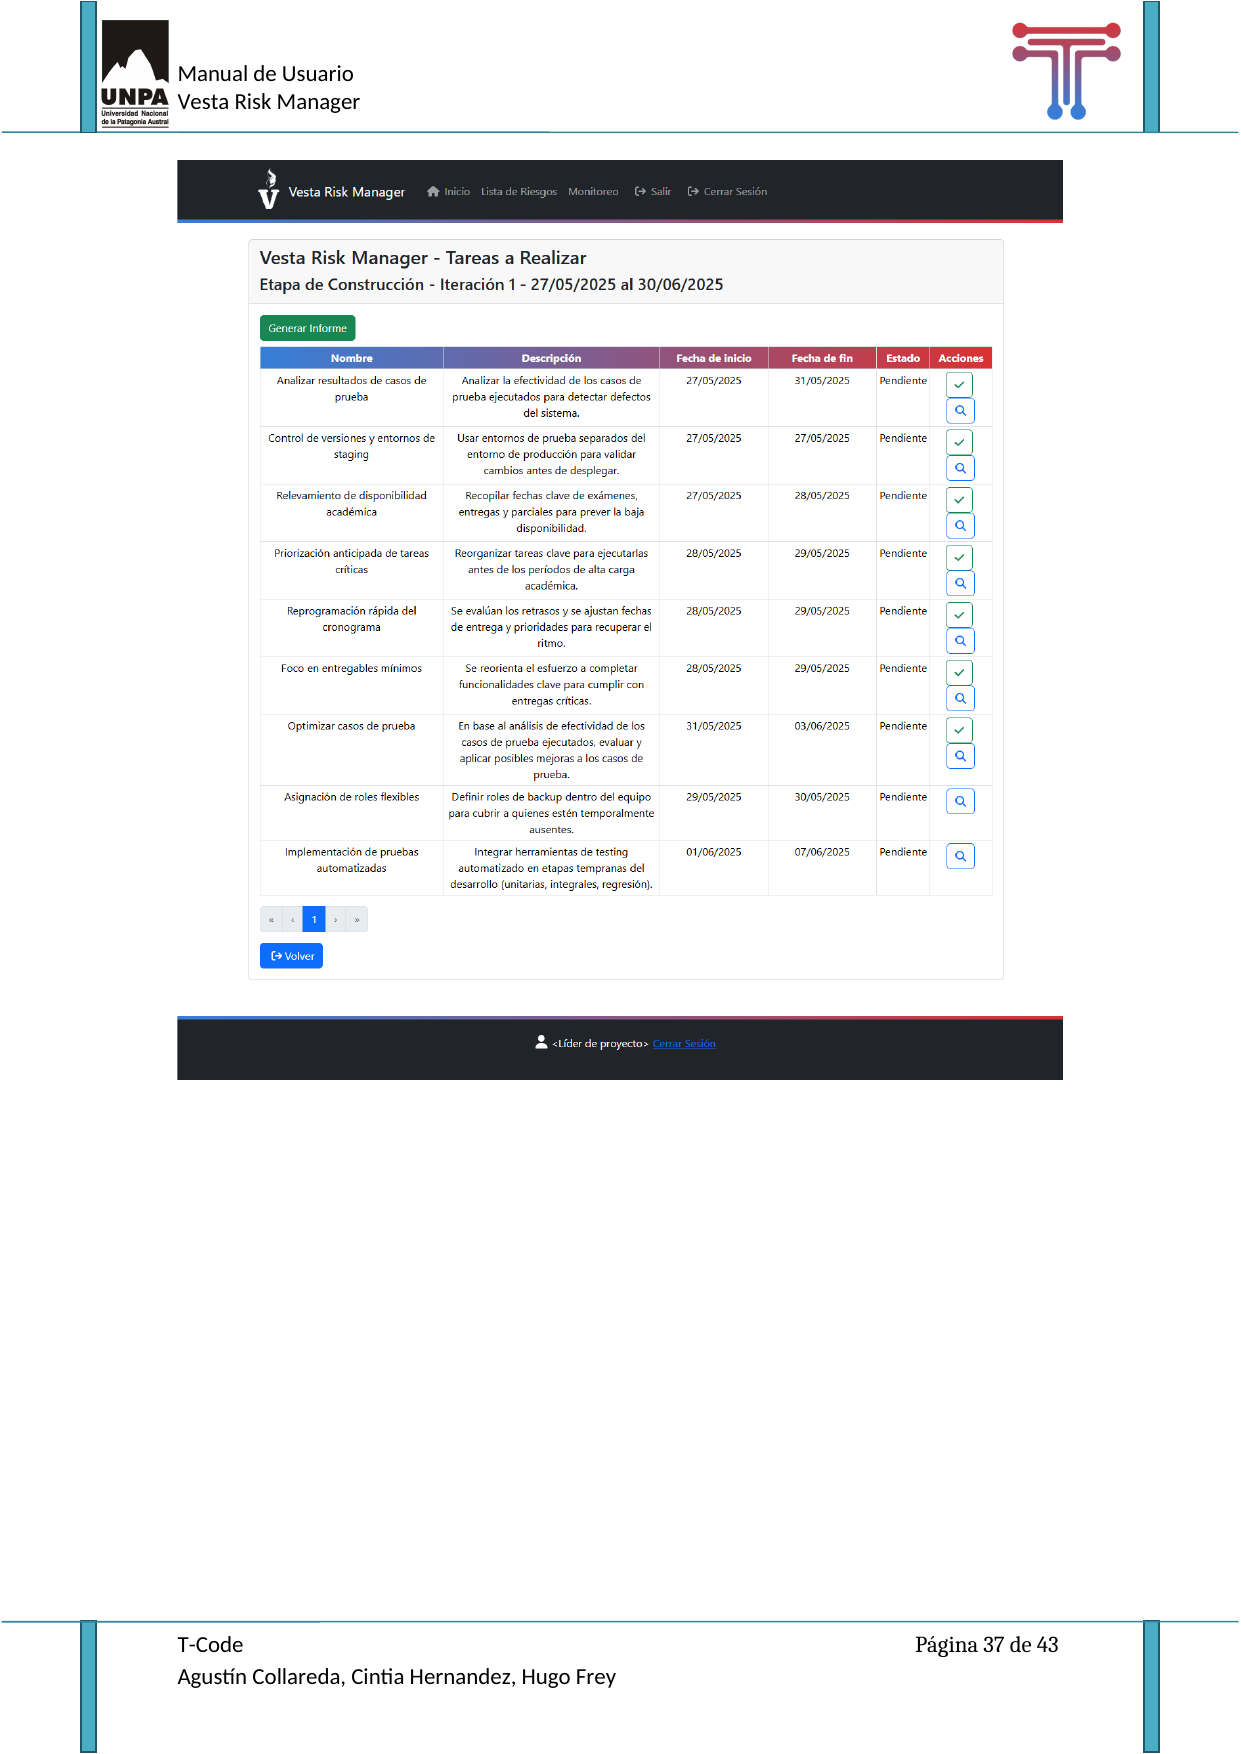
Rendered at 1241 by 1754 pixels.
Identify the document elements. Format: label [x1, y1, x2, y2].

picture [1012, 19, 1122, 122]
picture [100, 18, 170, 129]
picture [177, 160, 1063, 1080]
